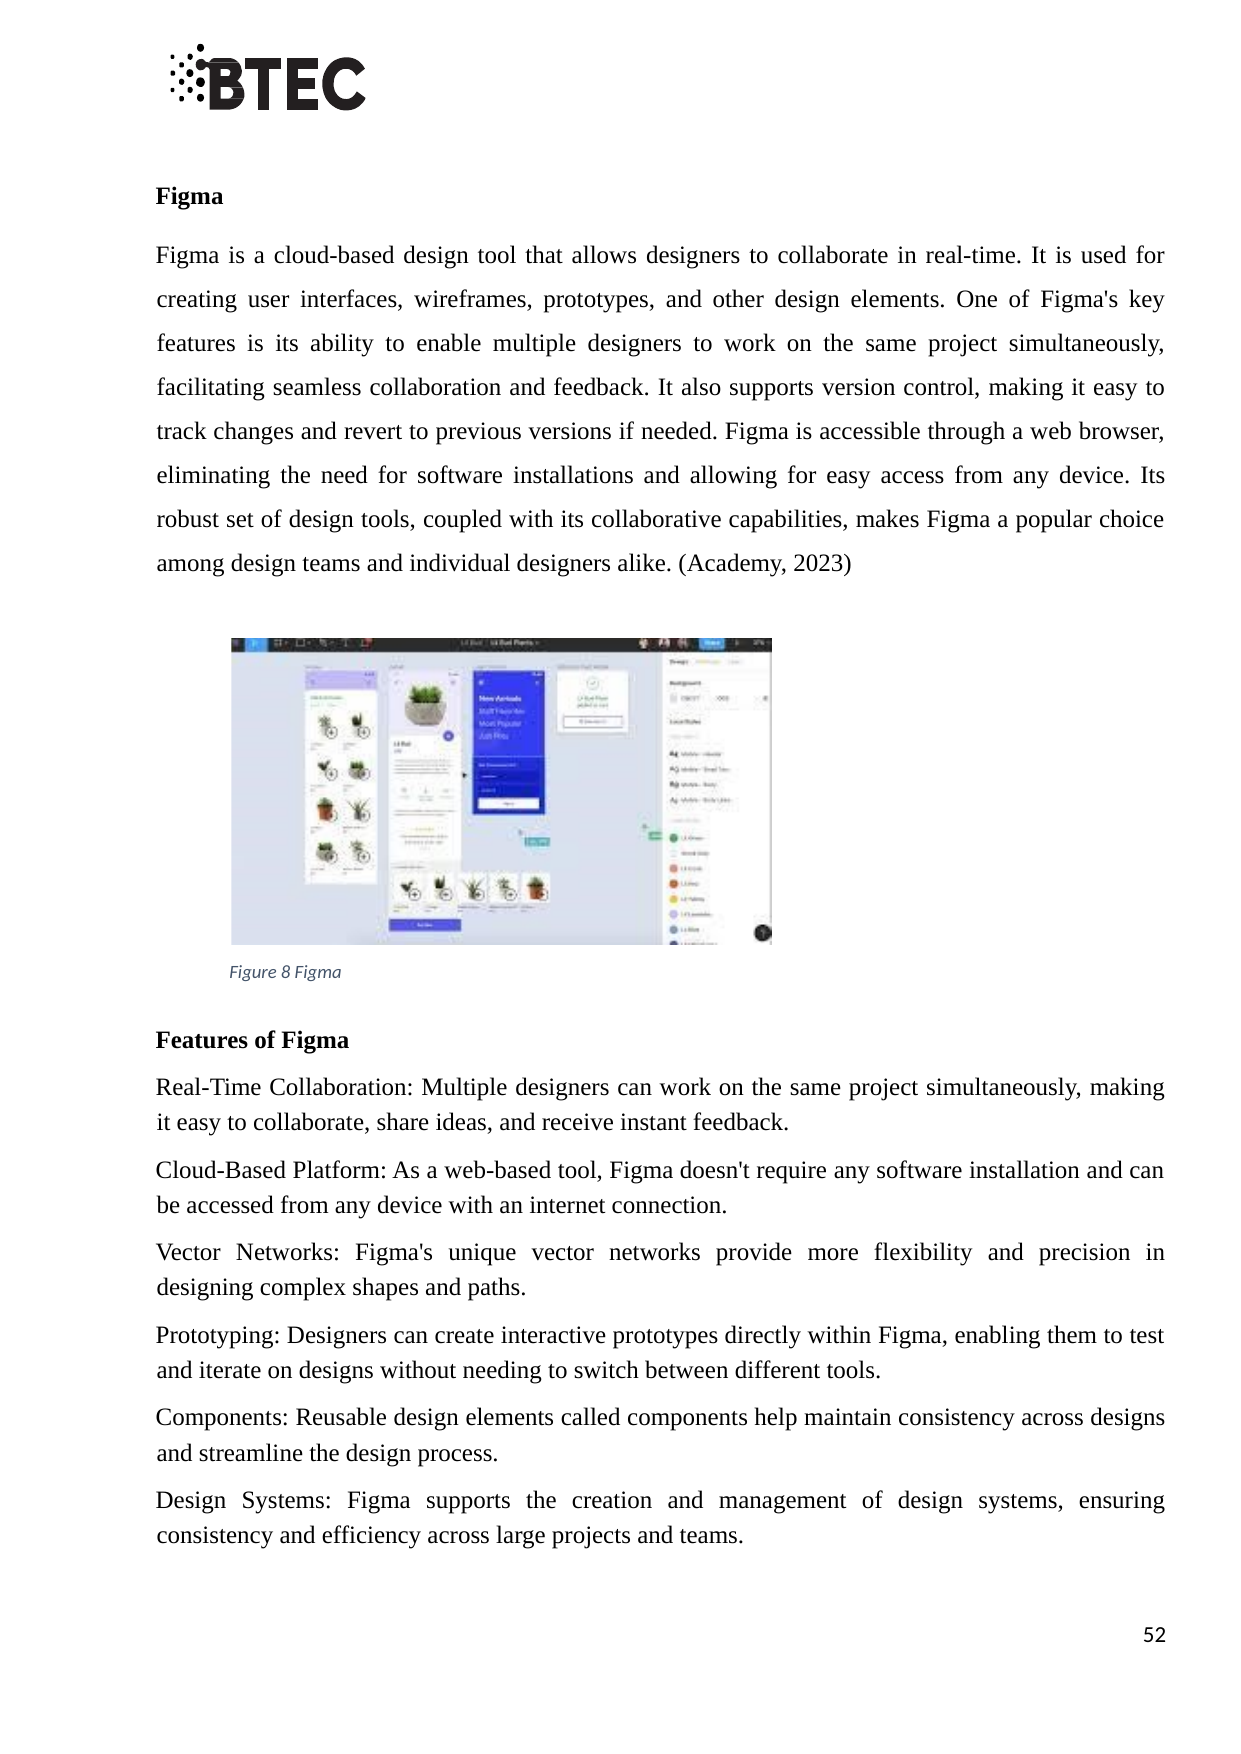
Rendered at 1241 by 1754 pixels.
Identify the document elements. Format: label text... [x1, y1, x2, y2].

text Design Systems: Figma supports the creation and management of design systems, ensuring consistency and efficiency across large projects and teams. [155, 1485, 1166, 1549]
text Real-Time Collaboration: Multiple designers can work on the same project simultaneously, making it easy to collaborate, share ideas, and receive instant feedback. [155, 1072, 1166, 1136]
subtitle Features of Figma [155, 1025, 1166, 1054]
text Figure 8 Figma [150, 961, 1166, 984]
text Figma is a cloud-based design tool that allows designers to collaborate in real-time. It is used for creating user interfaces, wireframes, prototypes, and other design elements. One of Figma's key features is its ability to enable multiple designers to work on the same project simultaneously, facilitating seamless collaboration and feedback. It also supports version control, making it easy to track changes and revert to previous versions if needed. Figma is accessible through a web browser, eliminating the need for software installations and allowing for easy access from any device. Its robust set of design tools, coupled with its collaborative capabilities, makes Figma a popular choice among design teams and individual designers alike. (Academy, 2023) [155, 240, 1166, 577]
picture [255, 80, 318, 110]
text Components: Reusable design elements called components help maintain consistency across designs and streamline the design process. [155, 1402, 1166, 1467]
subtitle Figma [155, 181, 1166, 210]
text Vector Networks: Figma's unique vector networks provide more flexibility and precision in designing complex shapes and paths. [155, 1237, 1166, 1301]
picture [231, 638, 772, 945]
text Prototyping: Designers can create interactive prototypes directly within Figma, enabling them to test and iterate on designs without needing to switch between different tools. [155, 1320, 1166, 1384]
text Cloud-Based Platform: As a web-based tool, Figma doesn't require any software installation and can be accessed from any device with an internet connection. [155, 1155, 1166, 1219]
